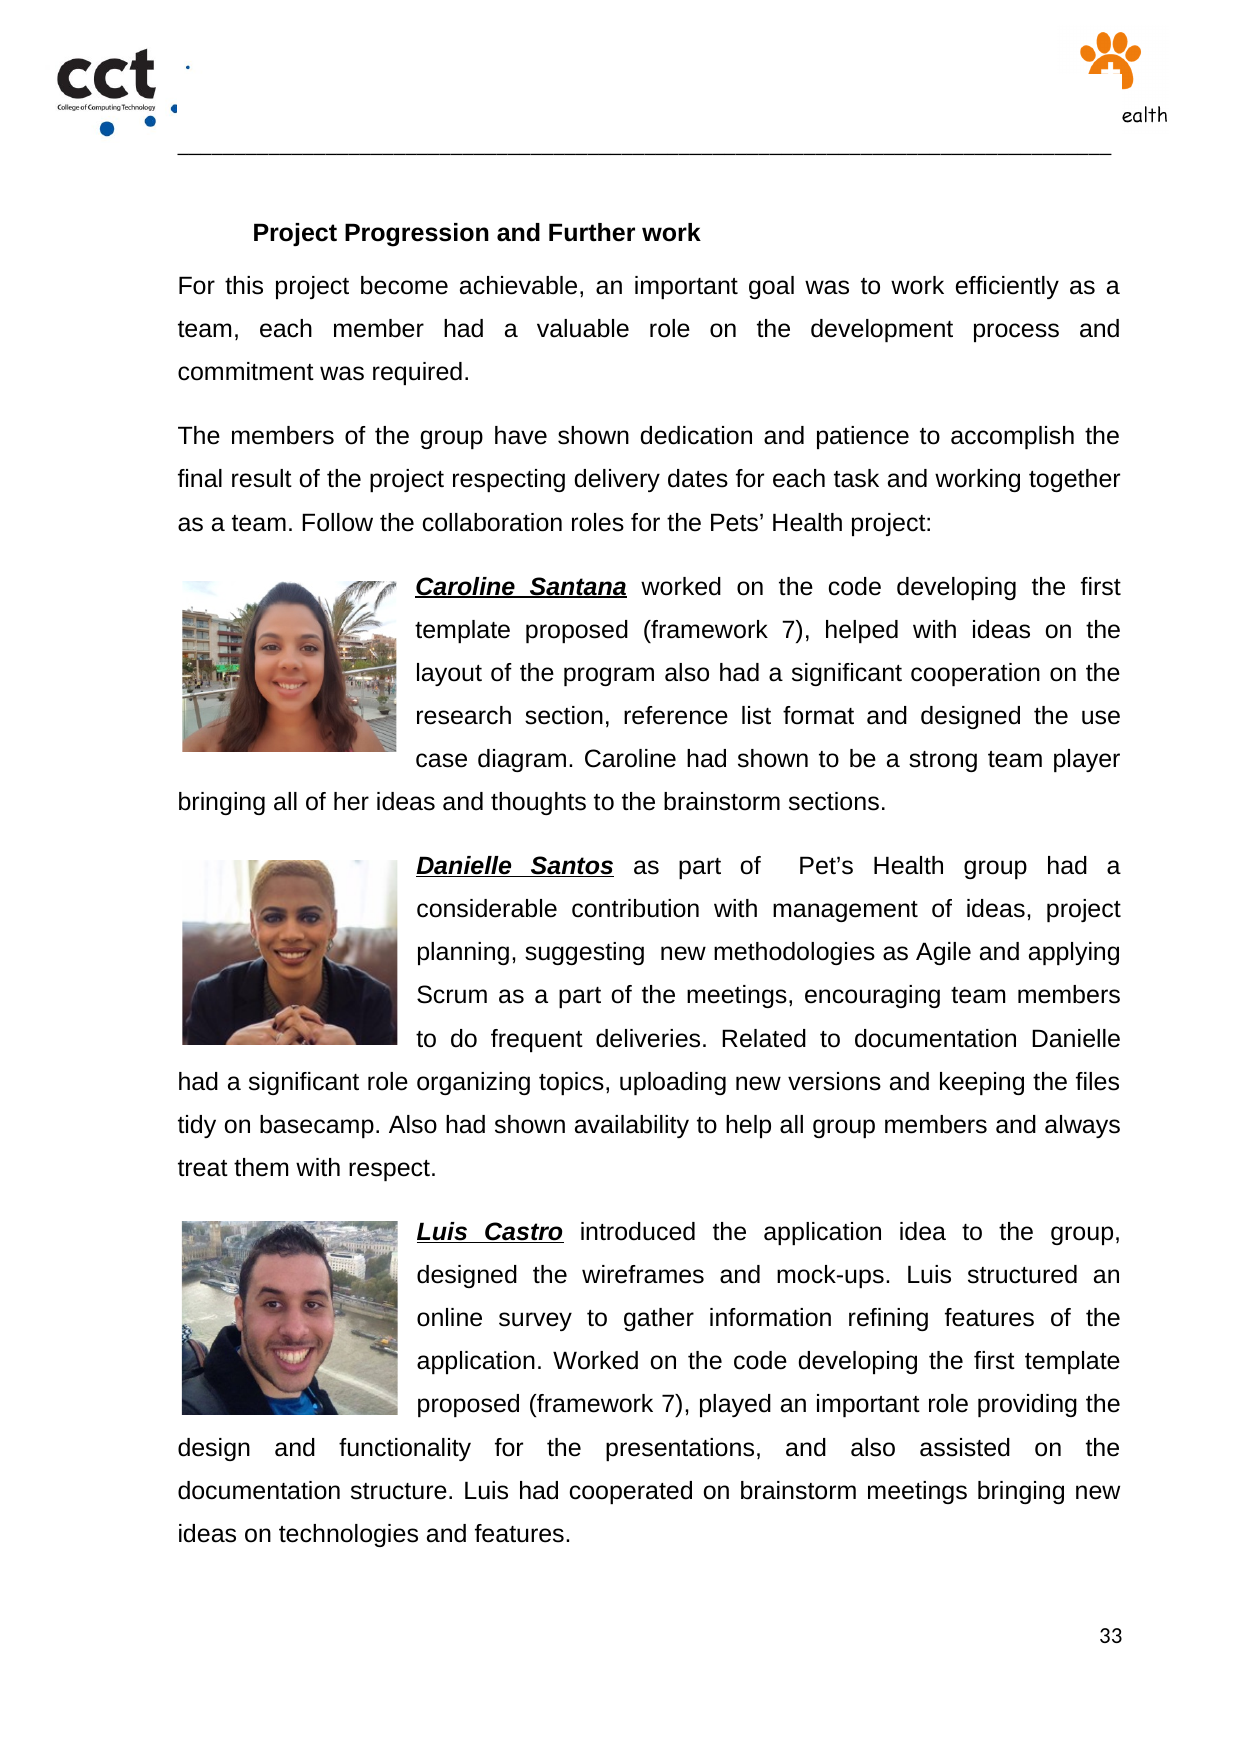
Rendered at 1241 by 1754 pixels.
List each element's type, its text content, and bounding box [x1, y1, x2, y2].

picture [182, 581, 397, 752]
picture [1056, 25, 1169, 134]
text For this project become achievable, an important goal was to work efficiently as a team, each member had a valuable role on the development process and commitment was required. [177, 271, 1122, 386]
text Luis Castro introduced the application idea to the group, designed the wireframes and mock-ups. Luis structured an online survey to gather information refining features of the application. Worked on the code developing the first template proposed (framework 7), played an important role providing the design and functionality for the presentations, and also assisted on the documentation structure. Luis had cooperated on brainstorm meetings bringing new ideas on technologies and features. [177, 1217, 1122, 1547]
picture [37, 33, 209, 143]
text Caroline Santana worked on the code developing the first template proposed (framework 7), helped with ideas on the layout of the program also had a significant cooperation on the research section, reference list format and designed the use case diagram. Caroline had shown to be a strong team player bringing all of her ideas and thoughts to the brainstorm sections. [177, 571, 1122, 816]
picture [182, 860, 398, 1045]
subtitle Project Progression and Further work [177, 217, 1122, 246]
picture [181, 1221, 398, 1415]
text The members of the group have shown dedication and patience to accomplish the final result of the project respecting delivery dates for each task and working together as a team. Follow the collaboration roles for the Pets’ Health project: [177, 421, 1122, 536]
text Danielle Santos as part of Pet’s Health group had a considerable contribution with management of ideas, project planning, suggesting new methodologies as Agile and applying Scrum as a part of the meetings, encouraging team members to do frequent deliveries. Related to documentation Danielle had a significant role organizing topics, uploading new versions and keeping the files tidy on basecamp. Also had shown availability to help all group members and always treat them with respect. [177, 851, 1122, 1182]
